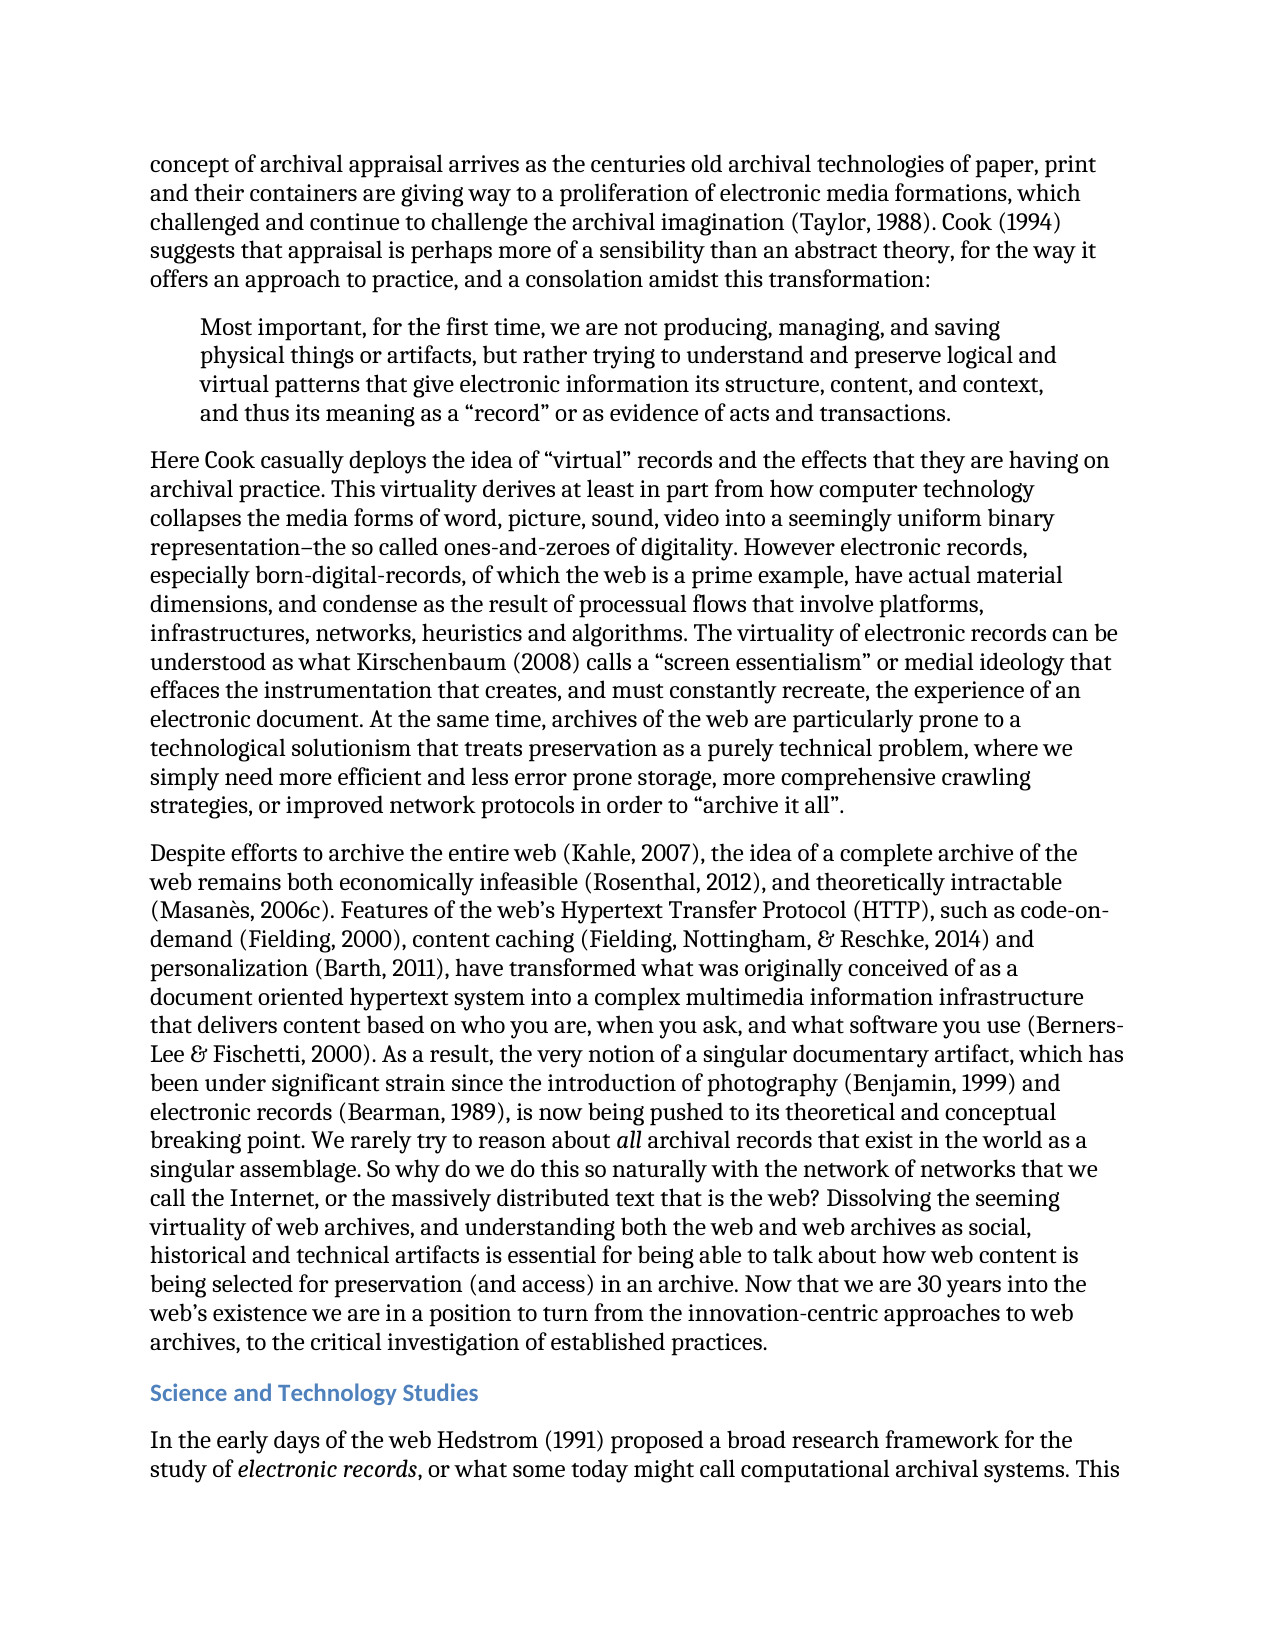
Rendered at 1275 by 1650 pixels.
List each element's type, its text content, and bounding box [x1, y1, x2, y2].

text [150, 150, 1125, 294]
subtitle Science and Technology Studies [150, 1377, 1125, 1408]
text Most important, for the first time, we are not producing, managing, and saving physical things or artifacts, but rather trying to understand and preserve logical and virtual patterns that give electronic information its structure, content, and context, and thus its meaning as a “record” or as evidence of acts and transactions. [200, 312, 1075, 427]
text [150, 1426, 1125, 1484]
text Here Cook casually deploys the idea of “virtual” records and the effects that they are having on archival practice. This virtuality derives at least in part from how computer technology collapses the media forms of word, picture, sound, video into a seemingly uniform binary representation–the so called ones-and-zeroes of digitality. However electronic records, especially born-digital-records, of which the web is a prime example, have actual material dimensions, and condense as the result of processual flows that involve platforms, infrastructures, networks, heuristics and algorithms. The virtuality of electronic records can be understood as what Kirschenbaum (2008) calls a “screen essentialism” or medial ideology that effaces the instrumentation that creates, and must constantly recreate, the experience of an electronic document. At the same time, archives of the web are particularly prone to a technological solutionism that treats preservation as a purely technical problem, where we simply need more efficient and less error prone storage, more comprehensive crawling strategies, or improved network protocols in order to “archive it all”. [150, 446, 1125, 820]
text Despite efforts to archive the entire web (Kahle, 2007), the idea of a complete archive of the web remains both economically infeasible (Rosenthal, 2012), and theoretically intractable (Masanès, 2006c). Features of the web’s Hypertext Transfer Protocol (HTTP), such as code-on-demand (Fielding, 2000), content caching (Fielding, Nottingham, & Reschke, 2014) and personalization (Barth, 2011), have transformed what was originally conceived of as a document oriented hypertext system into a complex multimedia information infrastructure that delivers content based on who you are, when you ask, and what software you use (Berners-Lee & Fischetti, 2000). As a result, the very notion of a singular documentary artifact, which has been under significant strain since the introduction of photography (Benjamin, 1999) and electronic records (Bearman, 1989), is now being pushed to its theoretical and conceptual breaking point. We rarely try to reason about all archival records that exist in the world as a singular assemblage. So why do we do this so naturally with the network of networks that we call the Internet, or the massively distributed text that is the web? Dissolving the seeming virtuality of web archives, and understanding both the web and web archives as social, historical and technical artifacts is essential for being able to talk about how web content is being selected for preservation (and access) in an archive. Now that we are 30 years into the web’s existence we are in a position to turn from the innovation-centric approaches to web archives, to the critical investigation of established practices. [150, 839, 1125, 1356]
